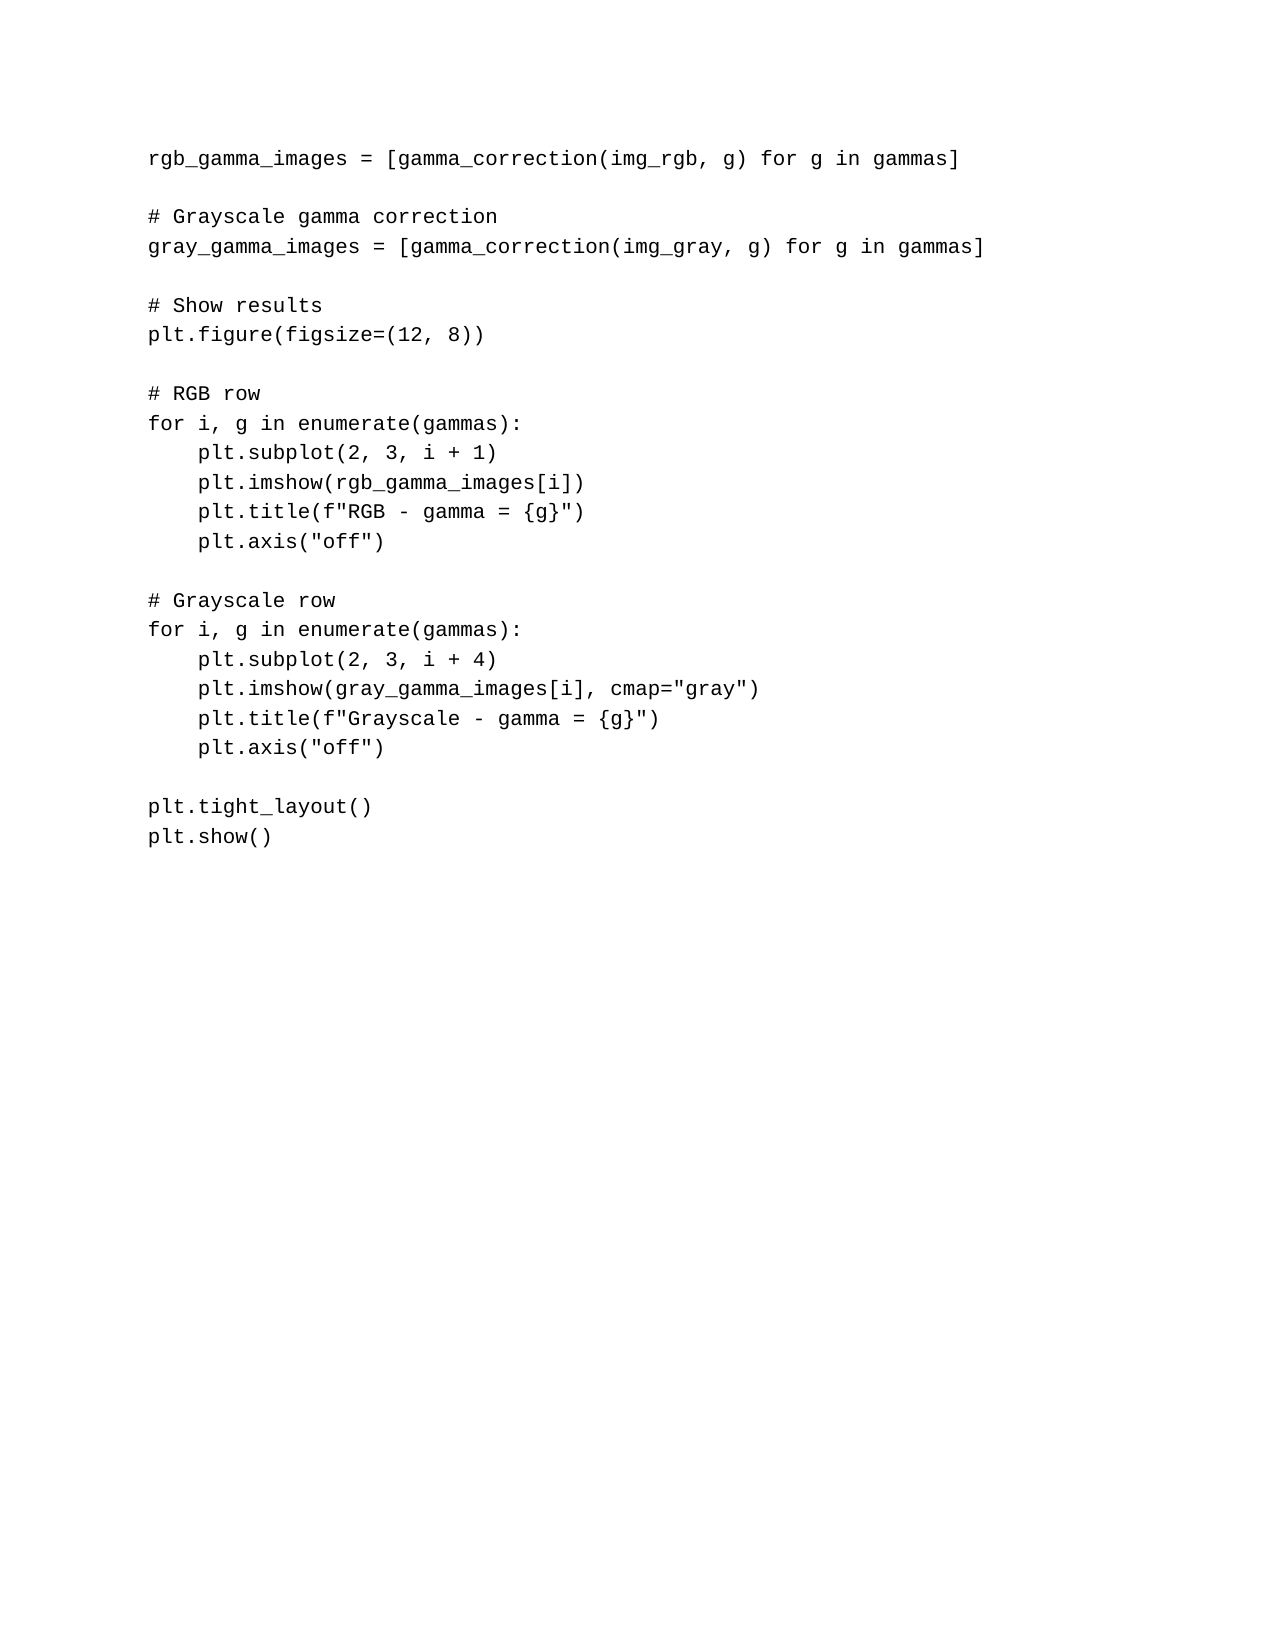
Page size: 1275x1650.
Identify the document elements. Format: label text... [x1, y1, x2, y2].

text plt.figure(figsize=(12, 8)) [148, 324, 1127, 348]
text plt.axis("off") [148, 531, 1127, 554]
text for i, g in enumerate(gammas): [148, 413, 1127, 437]
text rgb_gamma_images = [gamma_correction(img_rgb, g) for g in gammas] [148, 148, 1127, 171]
text plt.subplot(2, 3, i + 4) [148, 649, 1127, 672]
text plt.imshow(gray_gamma_images[i], cmap="gray") [148, 678, 1127, 702]
text plt.axis("off") [148, 737, 1127, 761]
text plt.show() [148, 826, 1127, 849]
text plt.tight_layout() [148, 796, 1127, 820]
text plt.subplot(2, 3, i + 1) [148, 442, 1127, 466]
text # Grayscale row [148, 590, 1127, 613]
text # RGB row [148, 383, 1127, 407]
text # Show results [148, 295, 1127, 319]
text for i, g in enumerate(gammas): [148, 619, 1127, 643]
text gray_gamma_images = [gamma_correction(img_gray, g) for g in gammas] [148, 236, 1127, 260]
text plt.title(f"Grayscale - gamma = {g}") [148, 708, 1127, 731]
text plt.imshow(rgb_gamma_images[i]) [148, 472, 1127, 496]
text # Grayscale gamma correction [148, 207, 1127, 230]
text plt.title(f"RGB - gamma = {g}") [148, 501, 1127, 525]
